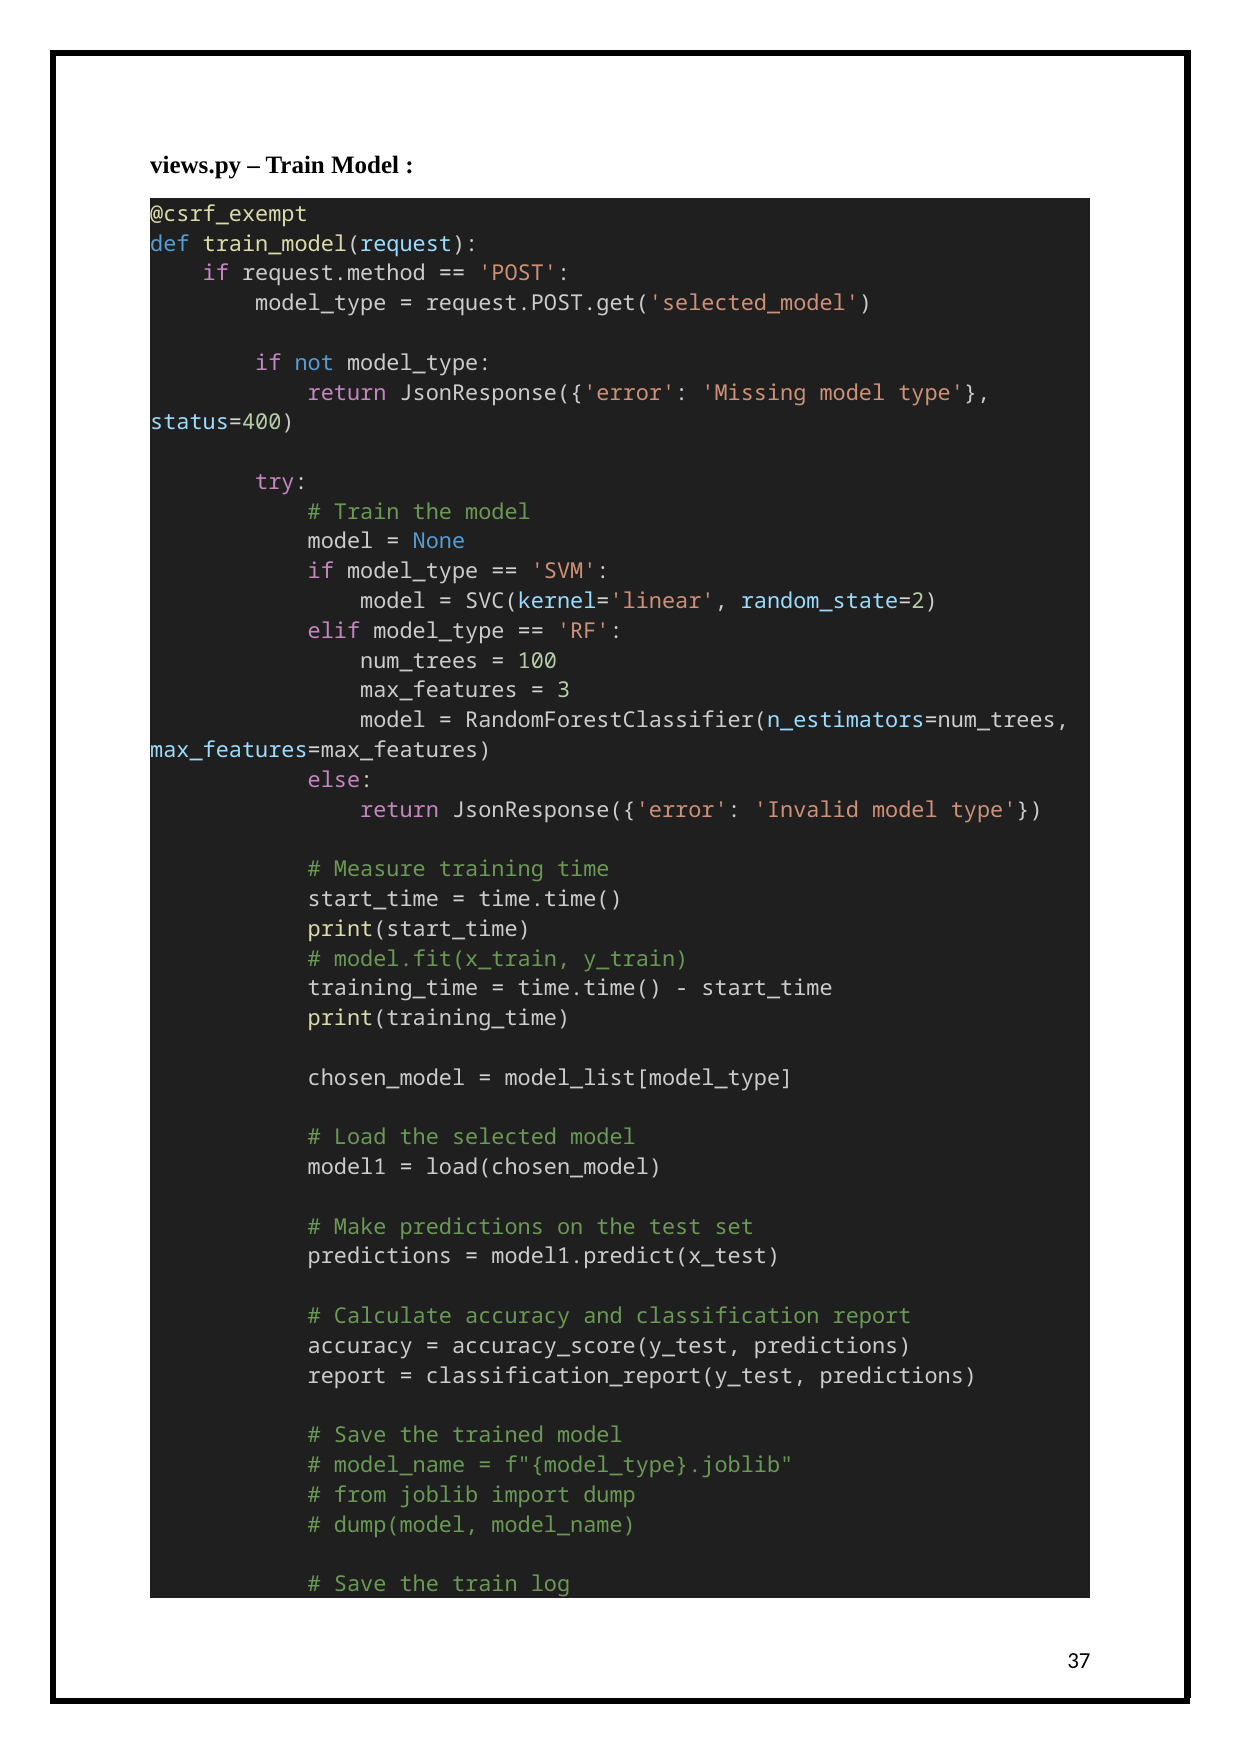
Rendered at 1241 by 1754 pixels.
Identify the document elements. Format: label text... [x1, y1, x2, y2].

text accuracy = accuracy_score(y_test, predictions) [150, 1330, 1090, 1359]
text try: [150, 466, 1090, 496]
text # Train the model [150, 496, 1090, 525]
text start_time = time.time() [150, 883, 1090, 913]
text elif model_type == 'RF': [150, 615, 1090, 644]
text model1 = load(chosen_model) [150, 1151, 1090, 1181]
text # Save the train log [150, 1568, 1090, 1598]
text chosen_model = model_list[model_type] [150, 1062, 1090, 1091]
text training_time = time.time() - start_time [150, 972, 1090, 1002]
text print(start_time) [150, 913, 1090, 942]
text # Calculate accuracy and classification report [150, 1300, 1090, 1330]
text # Measure training time [150, 853, 1090, 883]
text @csrf_exempt [150, 198, 1090, 227]
text # Save the trained model [150, 1419, 1090, 1449]
text views.py – Train Model : [150, 150, 1090, 179]
text # dump(model, model_name) [150, 1508, 1090, 1538]
text max_features = 3 [150, 674, 1090, 704]
text # Make predictions on the test set [150, 1211, 1090, 1240]
text report = classification_report(y_test, predictions) [150, 1359, 1090, 1389]
text def train_model(request): [150, 227, 1090, 257]
text # model.fit(x_train, y_train) [150, 942, 1090, 972]
text predictions = model1.predict(x_test) [150, 1240, 1090, 1270]
text if request.method == 'POST': [150, 257, 1090, 287]
text model_type = request.POST.get('selected_model') [150, 287, 1090, 317]
text model = SVC(kernel='linear', random_state=2) [150, 585, 1090, 615]
text model = None [150, 525, 1090, 555]
text model = RandomForestClassifier(n_estimators=num_trees, max_features=max_features) [150, 704, 1090, 764]
text # model_name = f"{model_type}.joblib" [150, 1449, 1090, 1479]
text return JsonResponse({'error': 'Invalid model type'}) [150, 793, 1090, 823]
text print(training_time) [150, 1002, 1090, 1032]
text if model_type == 'SVM': [150, 555, 1090, 585]
text # Load the selected model [150, 1121, 1090, 1151]
text # from joblib import dump [150, 1479, 1090, 1508]
text num_trees = 100 [150, 644, 1090, 674]
text if not model_type: [150, 347, 1090, 376]
text return JsonResponse({'error': 'Missing model type'}, status=400) [150, 376, 1090, 436]
text else: [150, 764, 1090, 793]
